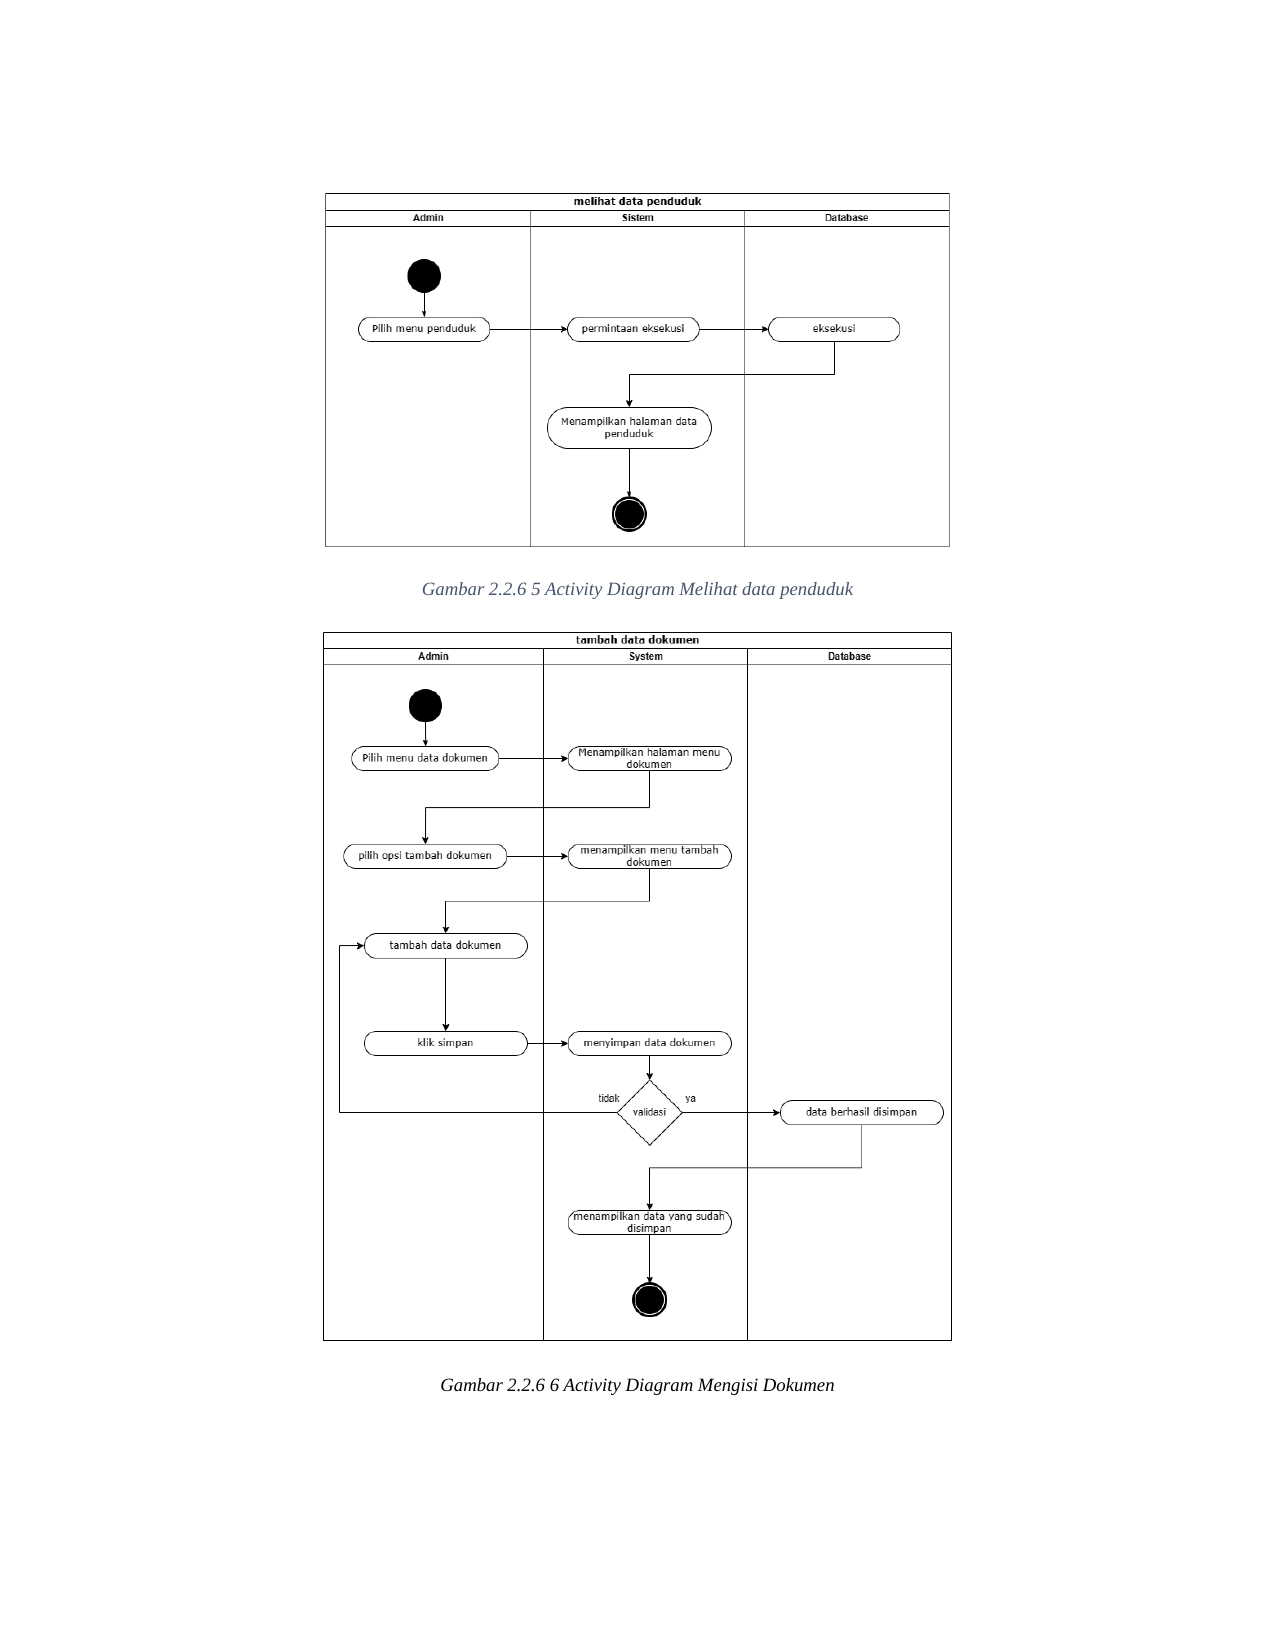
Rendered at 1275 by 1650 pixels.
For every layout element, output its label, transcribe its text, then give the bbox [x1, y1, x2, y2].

text Gambar 2.2.6 5 Activity Diagram Melihat data penduduk [150, 578, 1125, 599]
picture [321, 630, 954, 1343]
text Gambar 2.2.6 6 Activity Diagram Mengisi Dokumen [150, 1374, 1125, 1396]
picture [325, 193, 950, 547]
